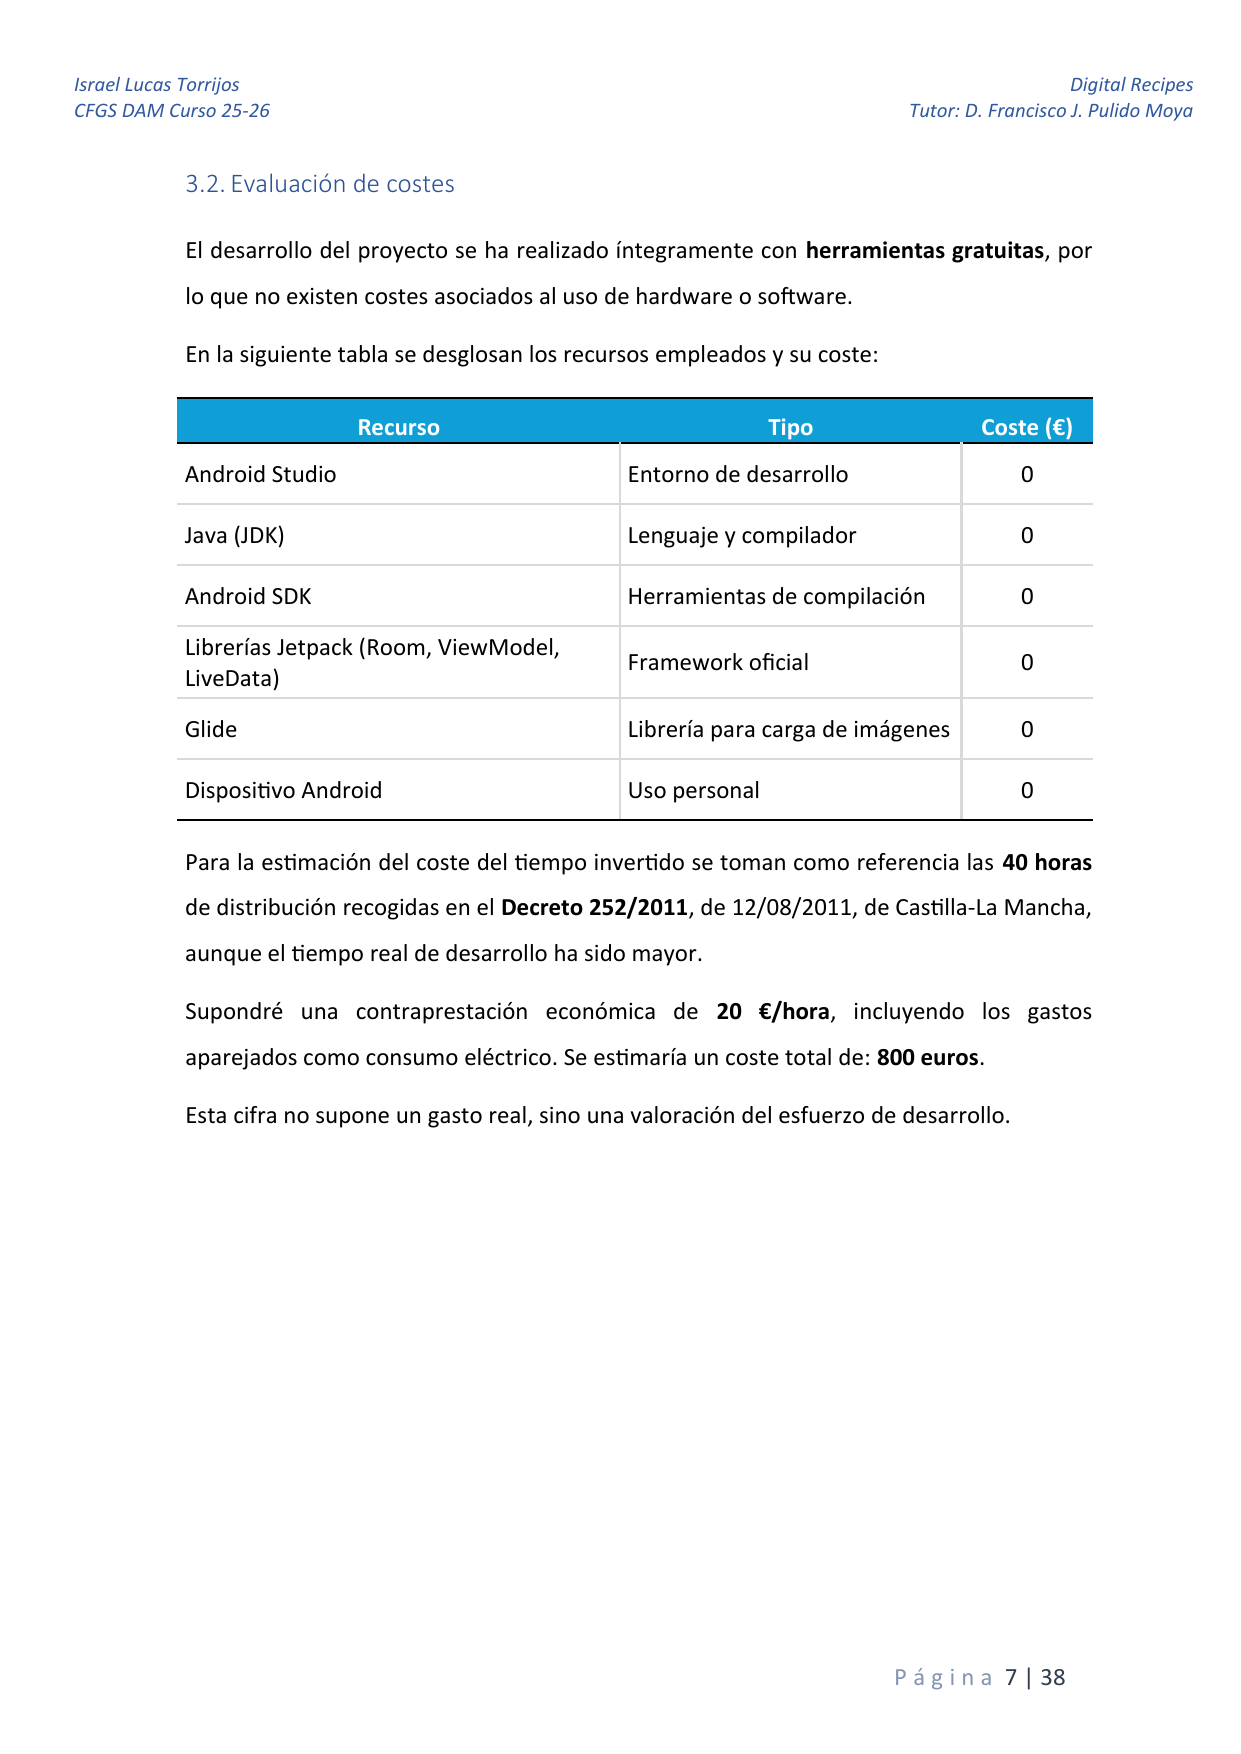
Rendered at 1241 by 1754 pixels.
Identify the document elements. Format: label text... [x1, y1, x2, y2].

table_cell Librería para carga de imágenes [621, 699, 960, 758]
table_cell Librerías Jetpack (Room, ViewModel, LiveData) [177, 627, 619, 697]
text El desarrollo del proyecto se ha realizado íntegramente con herramientas gratuitas, por lo que no existen costes asociados al uso de hardware o software. [185, 235, 1092, 311]
table_cell Entorno de desarrollo [621, 444, 960, 503]
table_cell 0 [963, 566, 1093, 625]
table_cell Dispositivo Android [177, 760, 619, 819]
table_header Recurso [177, 399, 620, 442]
table_cell 0 [963, 505, 1093, 564]
table_cell Android SDK [177, 566, 619, 625]
text Supondré una contraprestación económica de 20 €/hora, incluyendo los gastos aparejados como consumo eléctrico. Se estimaría un coste total de: 800 euros. [185, 995, 1092, 1072]
table_cell Herramientas de compilación [621, 566, 960, 625]
text En la siguiente tabla se desglosan los recursos empleados y su coste: [185, 339, 1092, 369]
table_cell 0 [963, 444, 1093, 503]
table_header Coste (€) [961, 399, 1093, 442]
subtitle Evaluación de costes [185, 166, 1092, 199]
table_cell Java (JDK) [177, 505, 619, 564]
table_cell 0 [963, 627, 1093, 697]
table_cell Lenguaje y compilador [621, 505, 960, 564]
table_cell Android Studio [177, 444, 619, 503]
text Esta cifra no supone un gasto real, sino una valoración del esfuerzo de desarrollo. [185, 1099, 1092, 1130]
table_cell Framework oficial [621, 627, 960, 697]
table_cell Glide [177, 699, 619, 758]
table_header Tipo [620, 399, 961, 442]
table_cell Uso personal [621, 760, 960, 819]
table_cell 0 [963, 699, 1093, 758]
text Para la estimación del coste del tiempo invertido se toman como referencia las 40 horas de distribución recogidas en el Decreto 252/2011, de 12/08/2011, de Castilla-La Mancha, aunque el tiempo real de desarrollo ha sido mayor. [185, 846, 1092, 968]
table_cell 0 [963, 760, 1093, 819]
